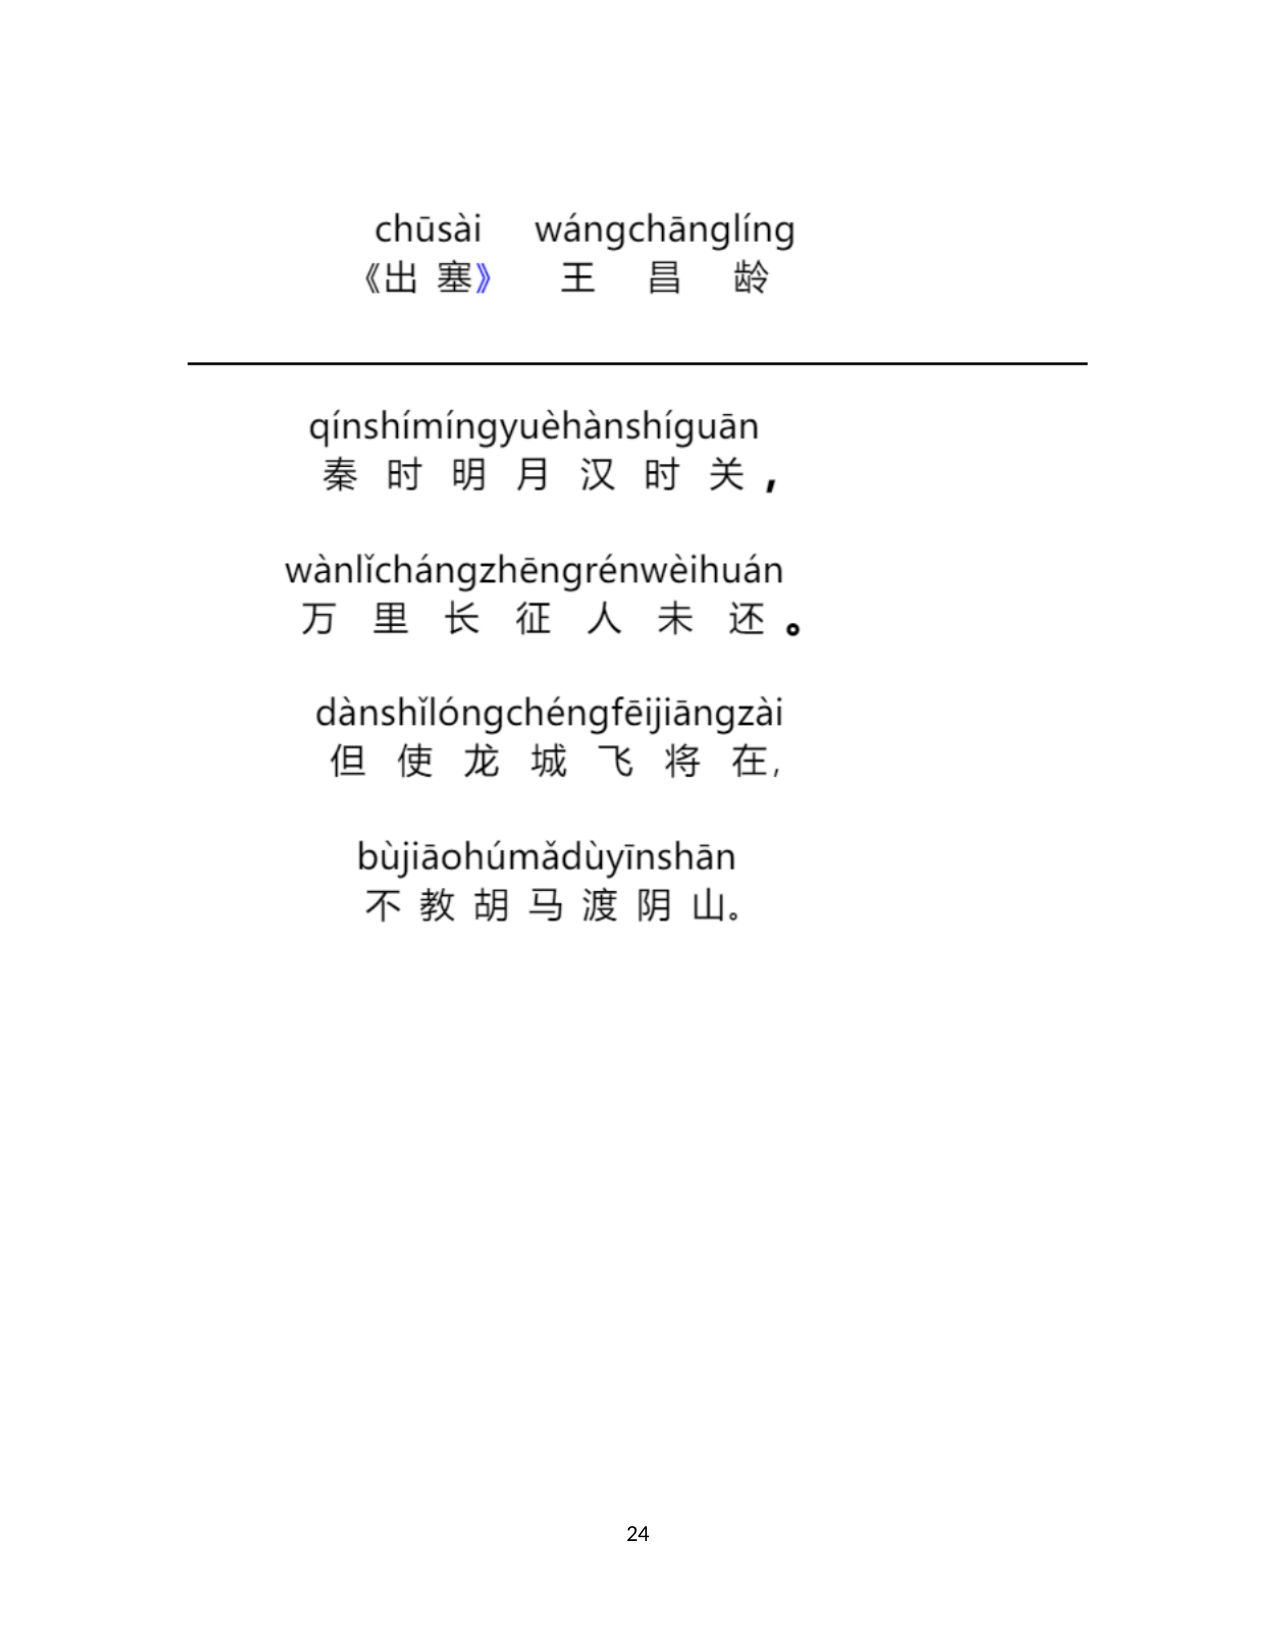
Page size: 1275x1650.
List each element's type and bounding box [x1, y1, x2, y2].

picture [187, 150, 1088, 995]
